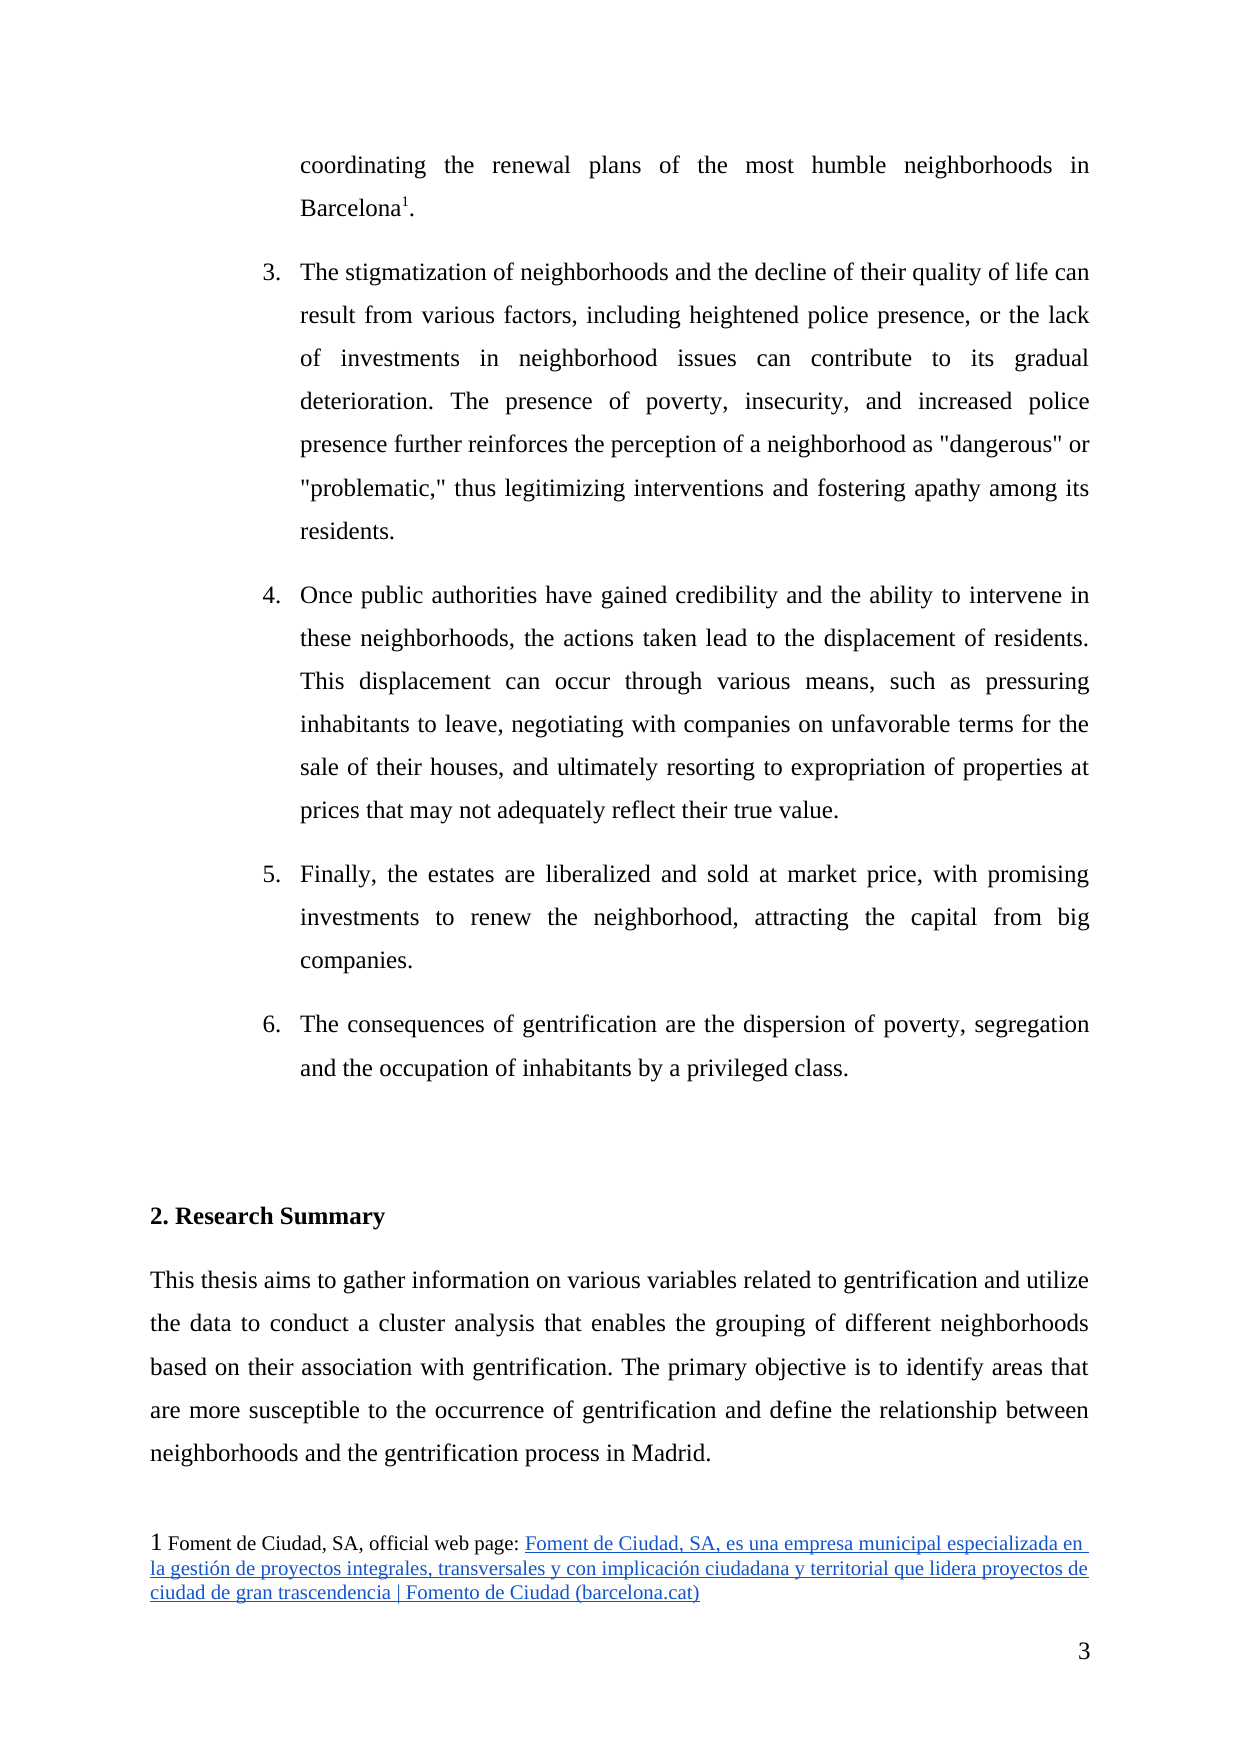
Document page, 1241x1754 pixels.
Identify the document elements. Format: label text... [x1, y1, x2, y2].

list The stigmatization of neighborhoods and the decline of their quality of life can result from various factors, including heightened police presence, or the lack of investments in neighborhood issues can contribute to its gradual deterioration. The presence of poverty, insecurity, and increased police presence further reinforces the perception of a neighborhood as "dangerous" or "problematic," thus legitimizing interventions and fostering apathy among its residents. [262, 257, 1090, 544]
list The consequences of gentrification are the dispersion of poverty, segregation and the occupation of inhabitants by a privileged class. [262, 1009, 1090, 1081]
text This thesis aims to gather information on various variables related to gentrification and utilize the data to conduct a cluster analysis that enables the grouping of different neighborhoods based on their association with gentrification. The primary objective is to identify areas that are more susceptible to the occurrence of gentrification and define the relationship between neighborhoods and the gentrification process in Madrid. [150, 1265, 1090, 1467]
list Once public authorities have gained credibility and the ability to intervene in these neighborhoods, the actions taken lead to the displacement of residents. This displacement can occur through various means, such as pressuring inhabitants to leave, negotiating with companies on unfavorable terms for the sale of their houses, and ultimately resorting to expropriation of properties at prices that may not adequately reflect their true value. [262, 580, 1090, 824]
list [262, 150, 1090, 222]
list Finally, the estates are liberalized and sold at market price, with promising investments to renew the neighborhood, attracting the capital from big companies. [262, 859, 1090, 974]
subtitle 2. Research Summary [150, 1201, 1090, 1230]
